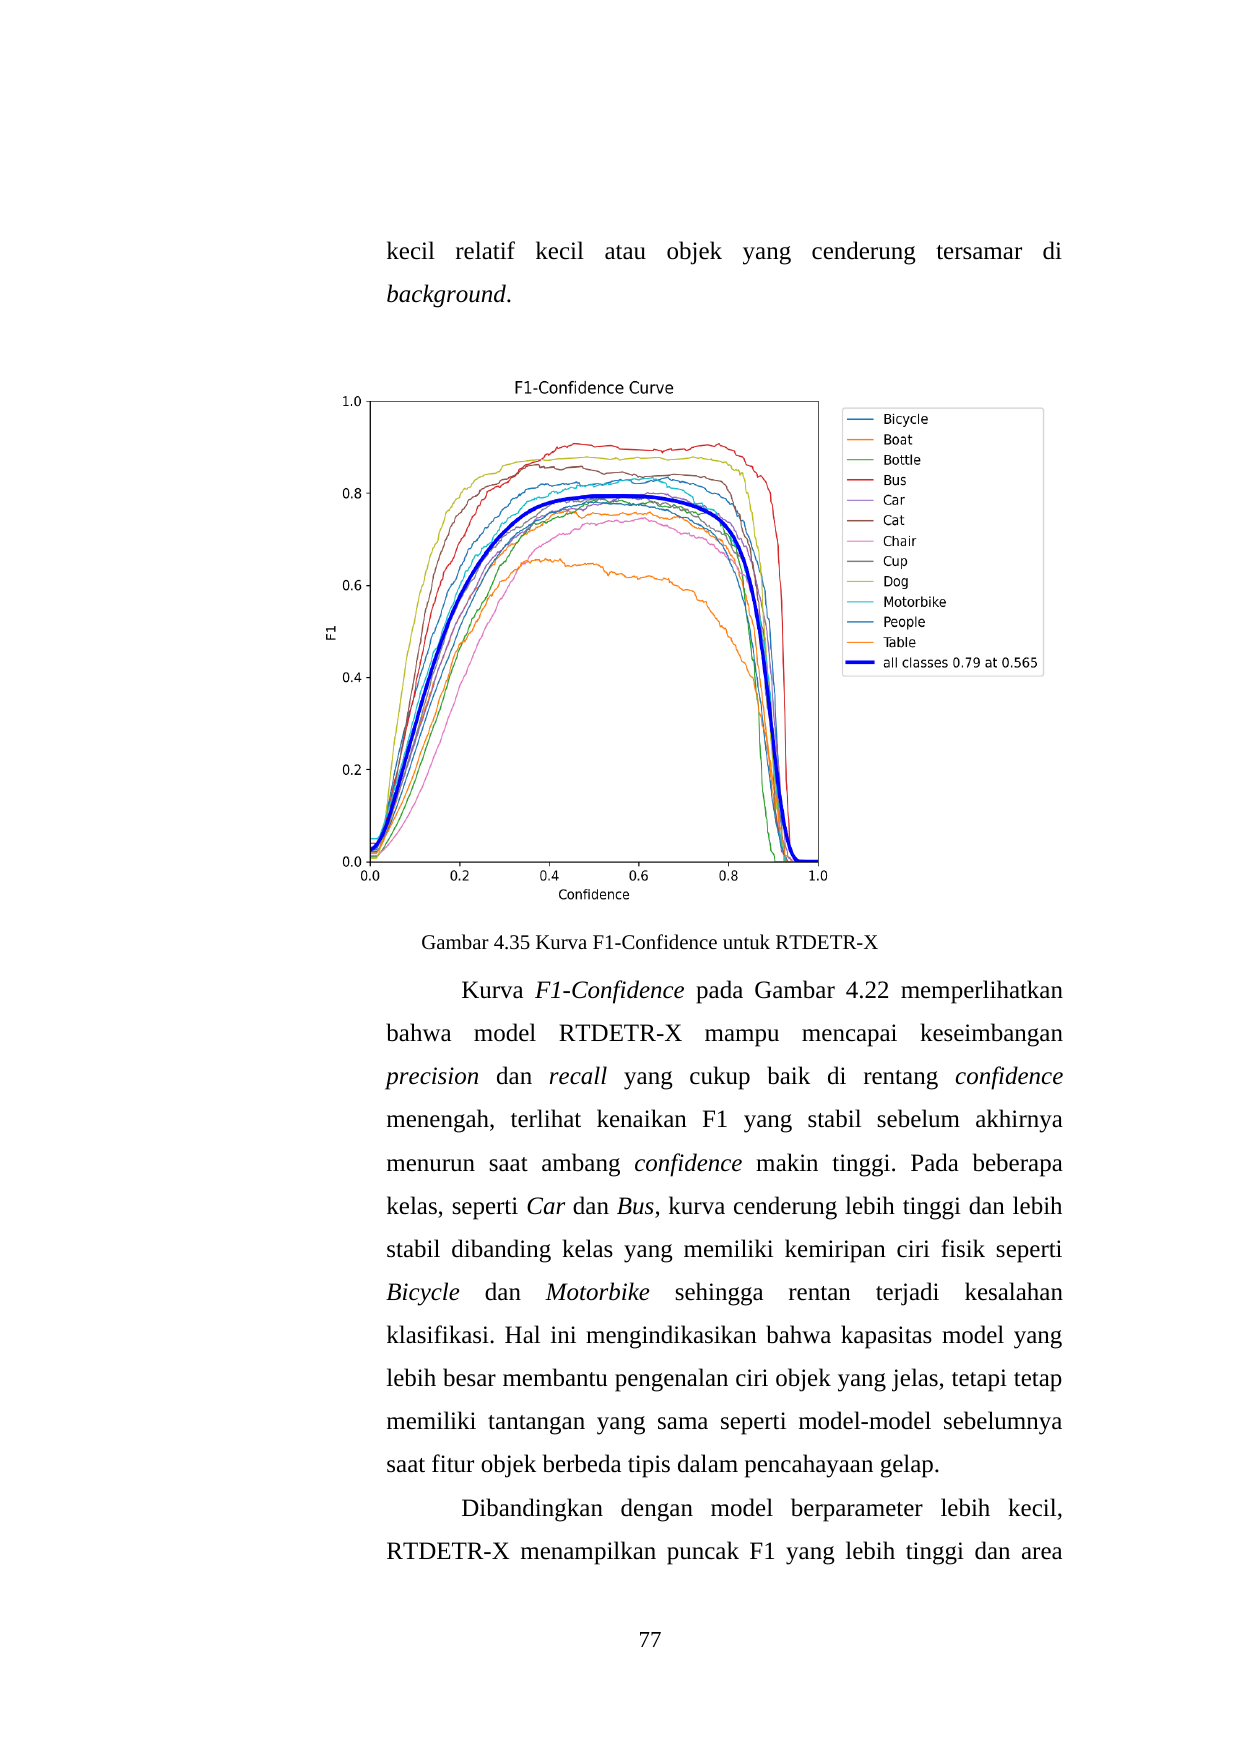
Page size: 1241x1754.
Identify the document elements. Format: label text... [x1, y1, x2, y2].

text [386, 1493, 1063, 1564]
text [386, 236, 1063, 308]
text Kurva F1-Confidence pada Gambar 4.22 memperlihatkan bahwa model RTDETR-X mampu mencapai keseimbangan precision dan recall yang cukup baik di rentang confidence menengah, terlihat kenaikan F1 yang stabil sebelum akhirnya menurun saat ambang confidence makin tinggi. Pada beberapa kelas, seperti Car dan Bus, kurva cenderung lebih tinggi dan lebih stabil dibanding kelas yang memiliki kemiripan ciri fisik seperti Bicycle dan Motorbike sehingga rentan terjadi kesalahan klasifikasi. Hal ini mengindikasikan bahwa kapasitas model yang lebih besar membantu pengenalan ciri objek yang jelas, tetapi tetap memiliki tantangan yang sama seperti model-model sebelumnya saat fitur objek berbeda tipis dalam pencahayaan gelap. [386, 975, 1063, 1478]
picture [311, 365, 1062, 917]
